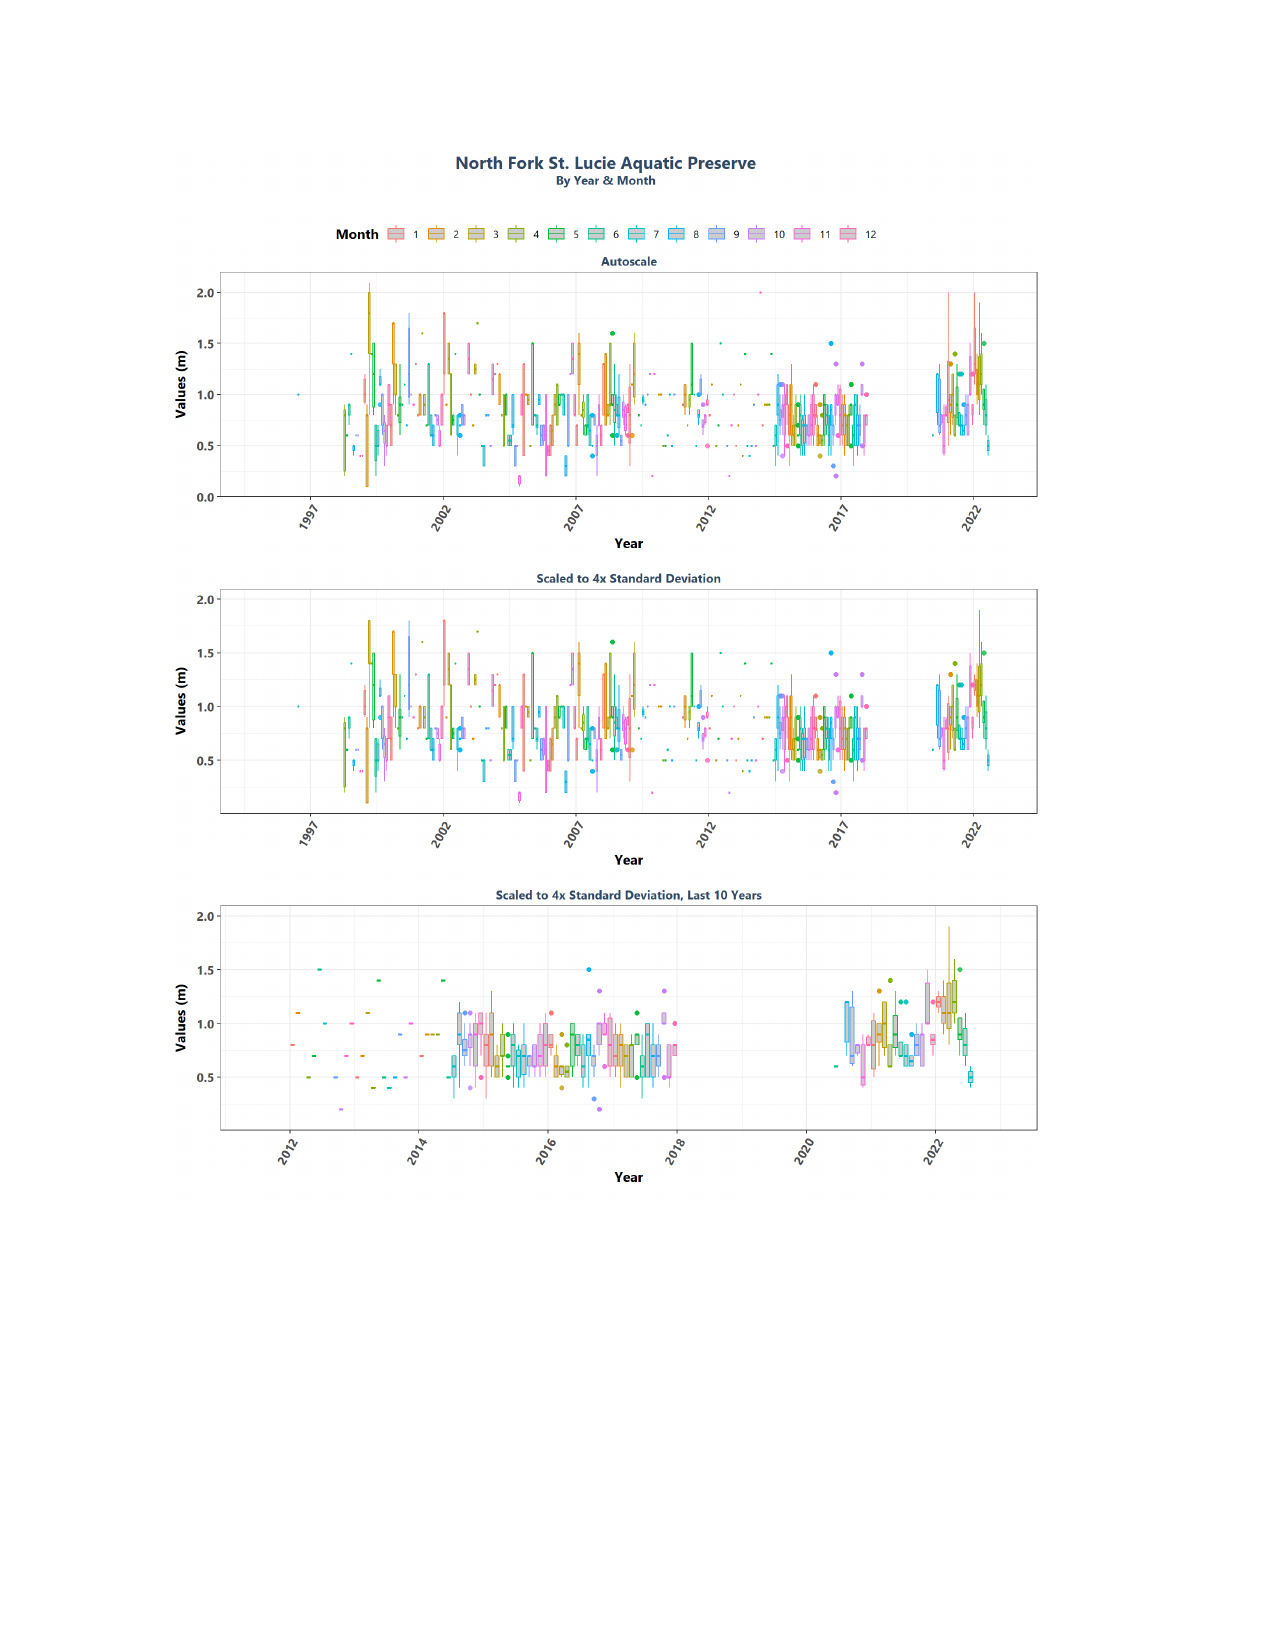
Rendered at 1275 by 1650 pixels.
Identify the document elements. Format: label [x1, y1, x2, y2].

picture [168, 150, 1044, 1200]
